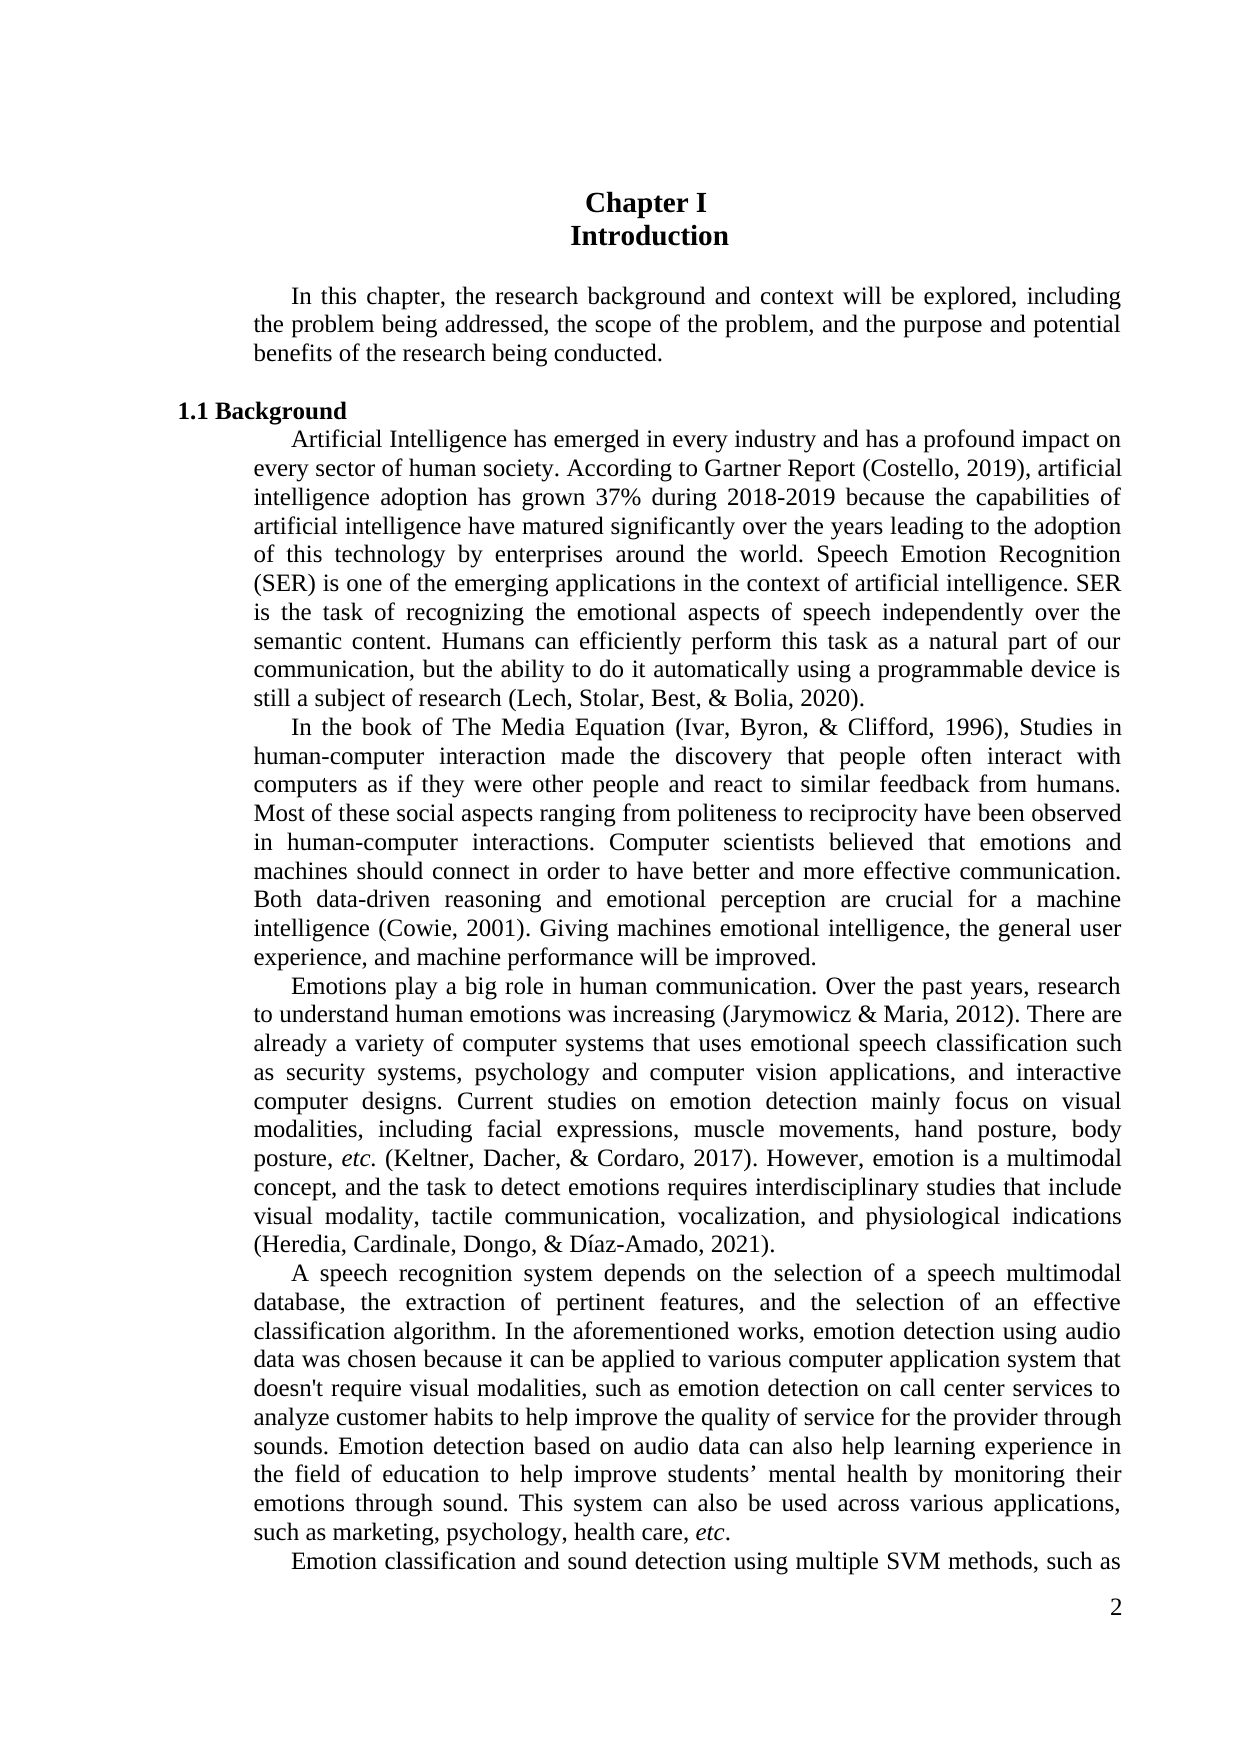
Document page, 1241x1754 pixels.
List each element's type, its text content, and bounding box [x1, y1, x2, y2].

text Artificial Intelligence has emerged in every industry and has a profound impact on every sector of human society. According to Gartner Report, artificial intelligence adoption has grown 37% during 2018-2019 because the capabilities of artificial intelligence have matured significantly over the years leading to the adoption of this technology by enterprises around the world. Speech Emotion Recognition (SER) is one of the emerging applications in the context of artificial intelligence. SER is the task of recognizing the emotional aspects of speech independently over the semantic content. Humans can efficiently perform this task as a natural part of our communication, but the ability to do it automatically using a programmable device is still a subject of research . [253, 424, 1122, 712]
subtitle Chapter I Introduction [177, 185, 1122, 252]
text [253, 1546, 1122, 1574]
text A speech recognition system depends on the selection of a speech multimodal database, the extraction of pertinent features, and the selection of an effective classification algorithm. In the aforementioned works, emotion detection using audio data was chosen because it can be applied to various computer application system that doesn't require visual modalities, such as emotion detection on call center services to analyze customer habits to help improve the quality of service for the provider through sounds. Emotion detection based on audio data can also help learning experience in the field of education to help improve students’ mental health by monitoring their emotions through sound. This system can also be used across various applications, such as marketing, psychology, health care, etc. [253, 1258, 1122, 1546]
text Emotions play a big role in human communication. Over the past years, research to understand human emotions was increasing. There are already a variety of computer systems that uses emotional speech classification such as security systems, psychology and computer vision applications, and interactive computer designs. Current studies on emotion detection mainly focus on visual modalities, including facial expressions, muscle movements, hand posture, body posture, etc.. However, emotion is a multimodal concept, and the task to detect emotions requires interdisciplinary studies that include visual modality, tactile communication, vocalization, and physiological indications. [253, 971, 1122, 1258]
text In the book of The Media Equation, Studies in human-computer interaction made the discovery that people often interact with computers as if they were other people and react to similar feedback from humans. Most of these social aspects ranging from politeness to reciprocity have been observed in human-computer interactions. Computer scientists believed that emotions and machines should connect in order to have better and more effective communication. Both data-driven reasoning and emotional perception are crucial for a machine intelligence. Giving machines emotional intelligence, the general user experience, and machine performance will be improved. [253, 712, 1122, 971]
subtitle Background [177, 396, 1122, 424]
text In this chapter, the research background and context will be explored, including the problem being addressed, the scope of the problem, and the purpose and potential benefits of the research being conducted. [253, 281, 1122, 367]
